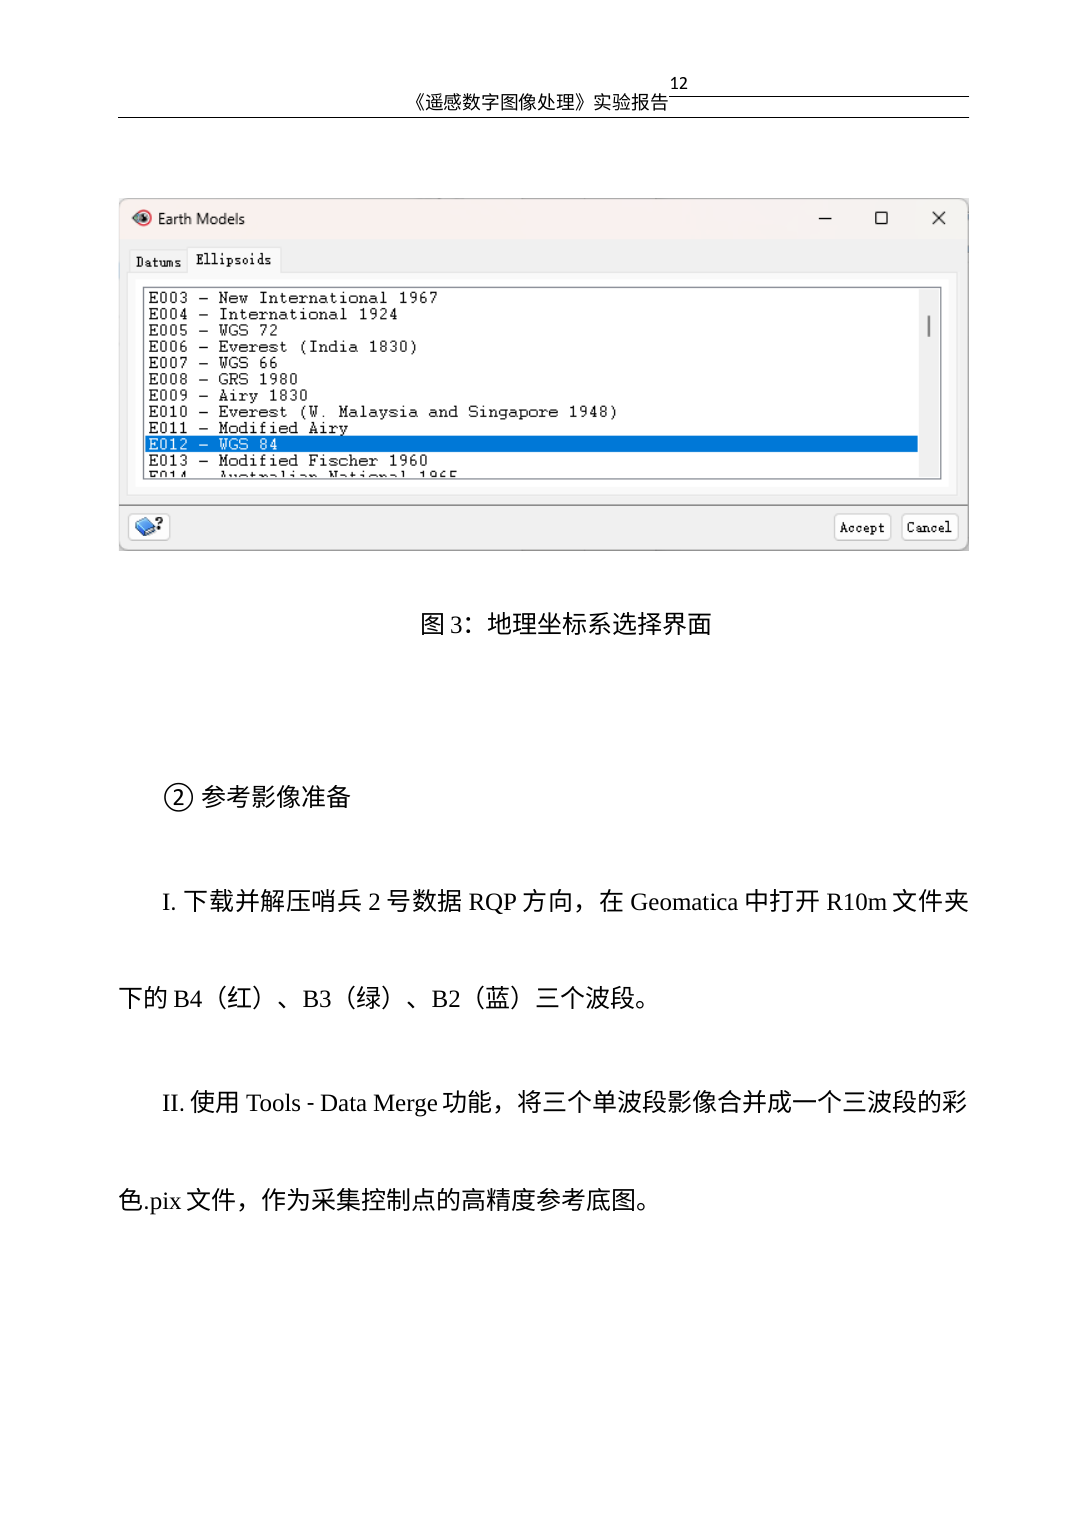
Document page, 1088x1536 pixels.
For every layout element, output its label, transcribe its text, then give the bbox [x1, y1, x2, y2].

list I. 下载并解压哨兵2号数据RQP方向，在Geomatica中打开R10m文件夹下的B4（红）、B3（绿）、B2（蓝）三个波段。 [118, 867, 969, 1029]
picture [118, 198, 969, 551]
list 图3：地理坐标系选择界面 [118, 591, 969, 656]
list ② 参考影像准备 [118, 763, 969, 828]
list II. 使用Tools - Data Merge功能，将三个单波段影像合并成一个三波段的彩色.pix文件，作为采集控制点的高精度参考底图。 [118, 1068, 969, 1231]
